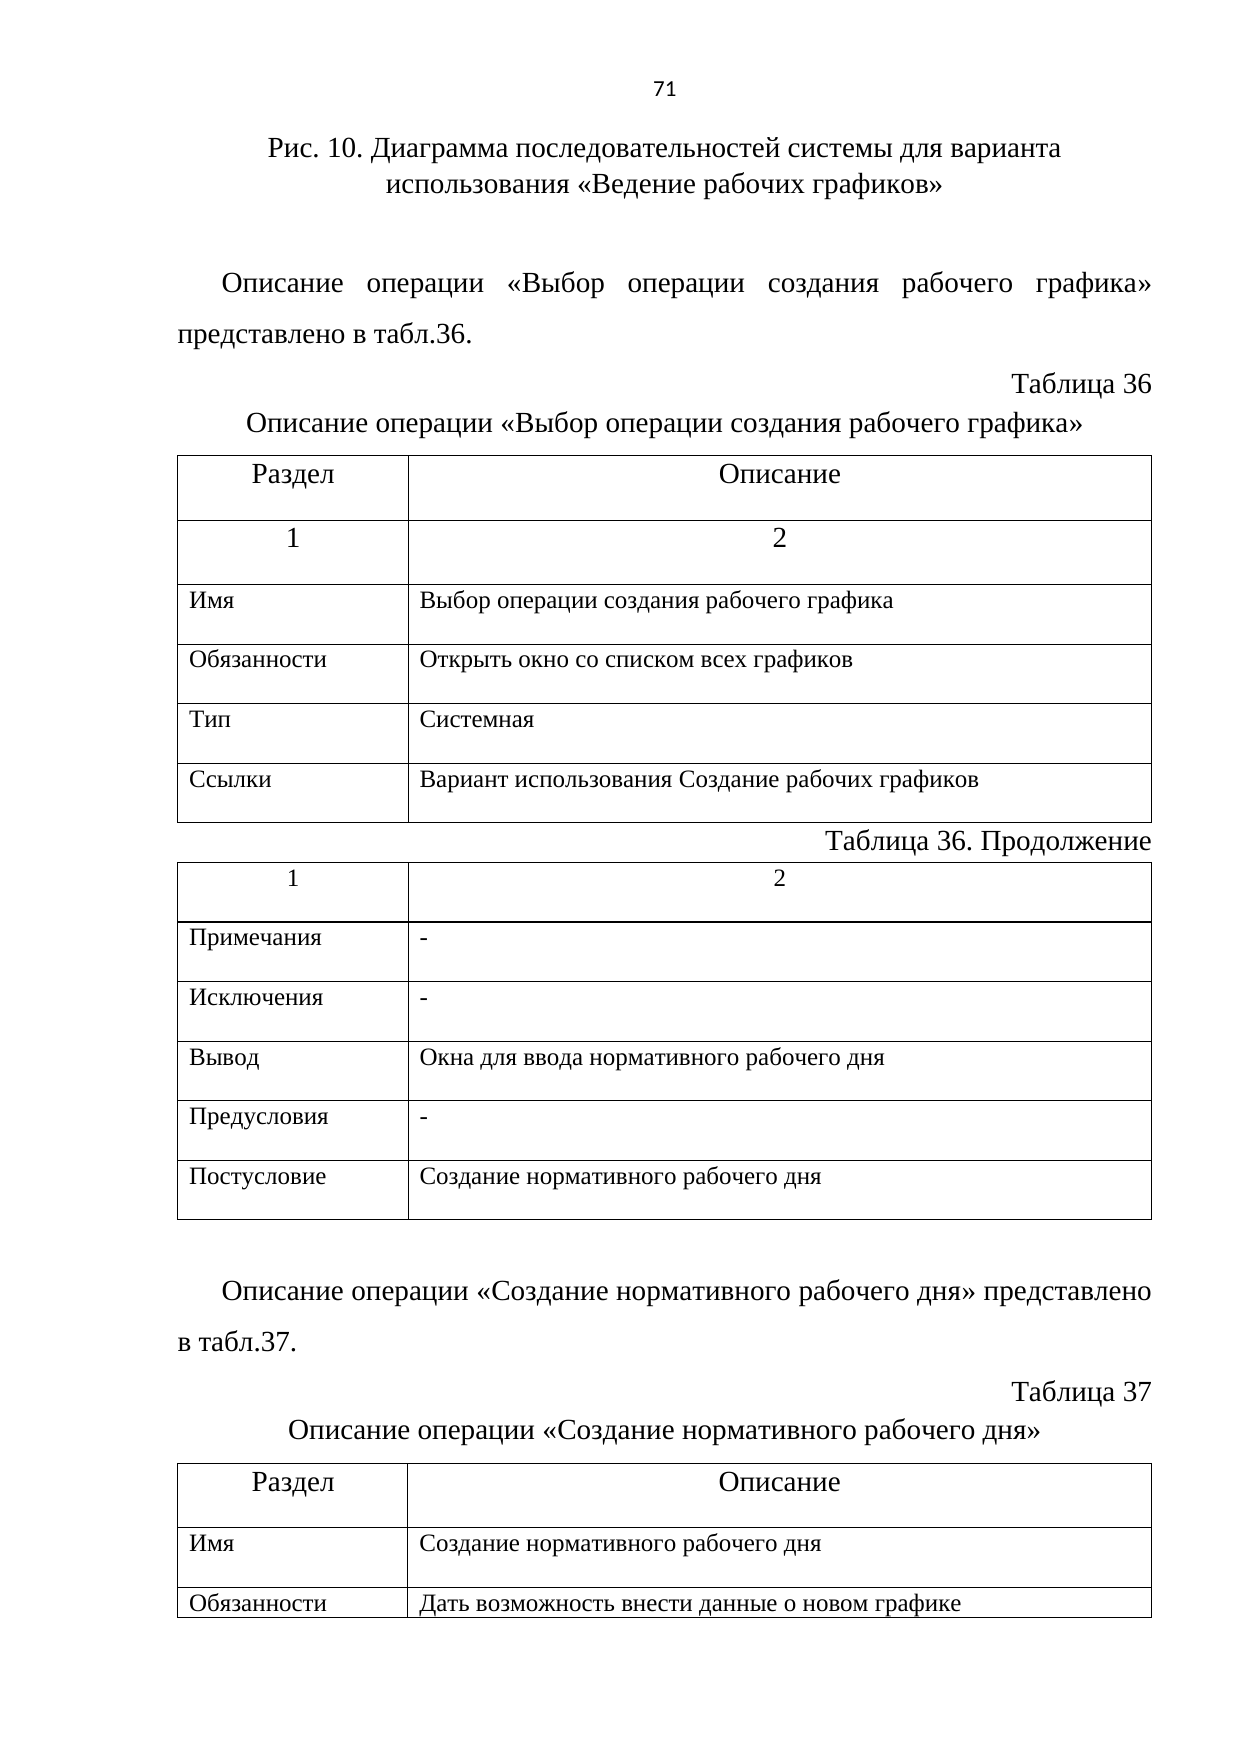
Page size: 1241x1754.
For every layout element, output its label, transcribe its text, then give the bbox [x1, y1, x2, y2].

table_header 2 [409, 863, 1151, 921]
table_cell Обязанности [178, 1588, 407, 1617]
table_cell 1 [178, 521, 408, 584]
table_cell - [409, 982, 1151, 1041]
table_cell - [409, 923, 1151, 981]
table_cell Имя [178, 585, 408, 643]
table_cell Обязанности [178, 645, 408, 703]
table_cell Открыть окно со списком всех графиков [409, 645, 1151, 703]
table_cell Примечания [178, 923, 408, 981]
table_cell Вариант использования Создание рабочих графиков [409, 764, 1151, 822]
text Описание операции «Выбор операции создания рабочего графика» представлено в табл.36. [177, 266, 1152, 349]
text Таблица 36. Продолжение [177, 823, 1152, 857]
table_cell Ссылки [178, 764, 408, 822]
text Таблица 37 [177, 1374, 1152, 1407]
table_header Раздел [178, 456, 408, 519]
table_header Описание [408, 1464, 1151, 1527]
table_header 1 [178, 863, 408, 921]
text Описание операции «Создание нормативного рабочего дня» [177, 1412, 1152, 1446]
table_cell - [409, 1101, 1151, 1160]
text Таблица 36 [177, 366, 1152, 400]
text Описание операции «Выбор операции создания рабочего графика» [177, 405, 1152, 438]
table_cell Окна для ввода нормативного рабочего дня [409, 1042, 1151, 1100]
table_header Раздел [178, 1464, 407, 1527]
table_cell Постусловие [178, 1161, 408, 1219]
table_cell Тип [178, 704, 408, 763]
table_cell Выбор операции создания рабочего графика [409, 585, 1151, 643]
table_cell Создание нормативного рабочего дня [409, 1161, 1151, 1219]
table_cell Исключения [178, 982, 408, 1041]
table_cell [408, 1588, 1151, 1617]
table_cell Предусловия [178, 1101, 408, 1160]
table_cell Вывод [178, 1042, 408, 1100]
table_cell Системная [409, 704, 1151, 763]
table_cell 2 [409, 521, 1151, 584]
table_cell Имя [178, 1528, 407, 1587]
text Описание операции «Создание нормативного рабочего дня» представлено в табл.37. [177, 1273, 1152, 1357]
text Рис. 10. Диаграмма последовательностей системы для варианта использования «Ведение рабочих графиков» [177, 130, 1152, 199]
table_cell Создание нормативного рабочего дня [408, 1528, 1151, 1587]
table_header Описание [409, 456, 1151, 519]
